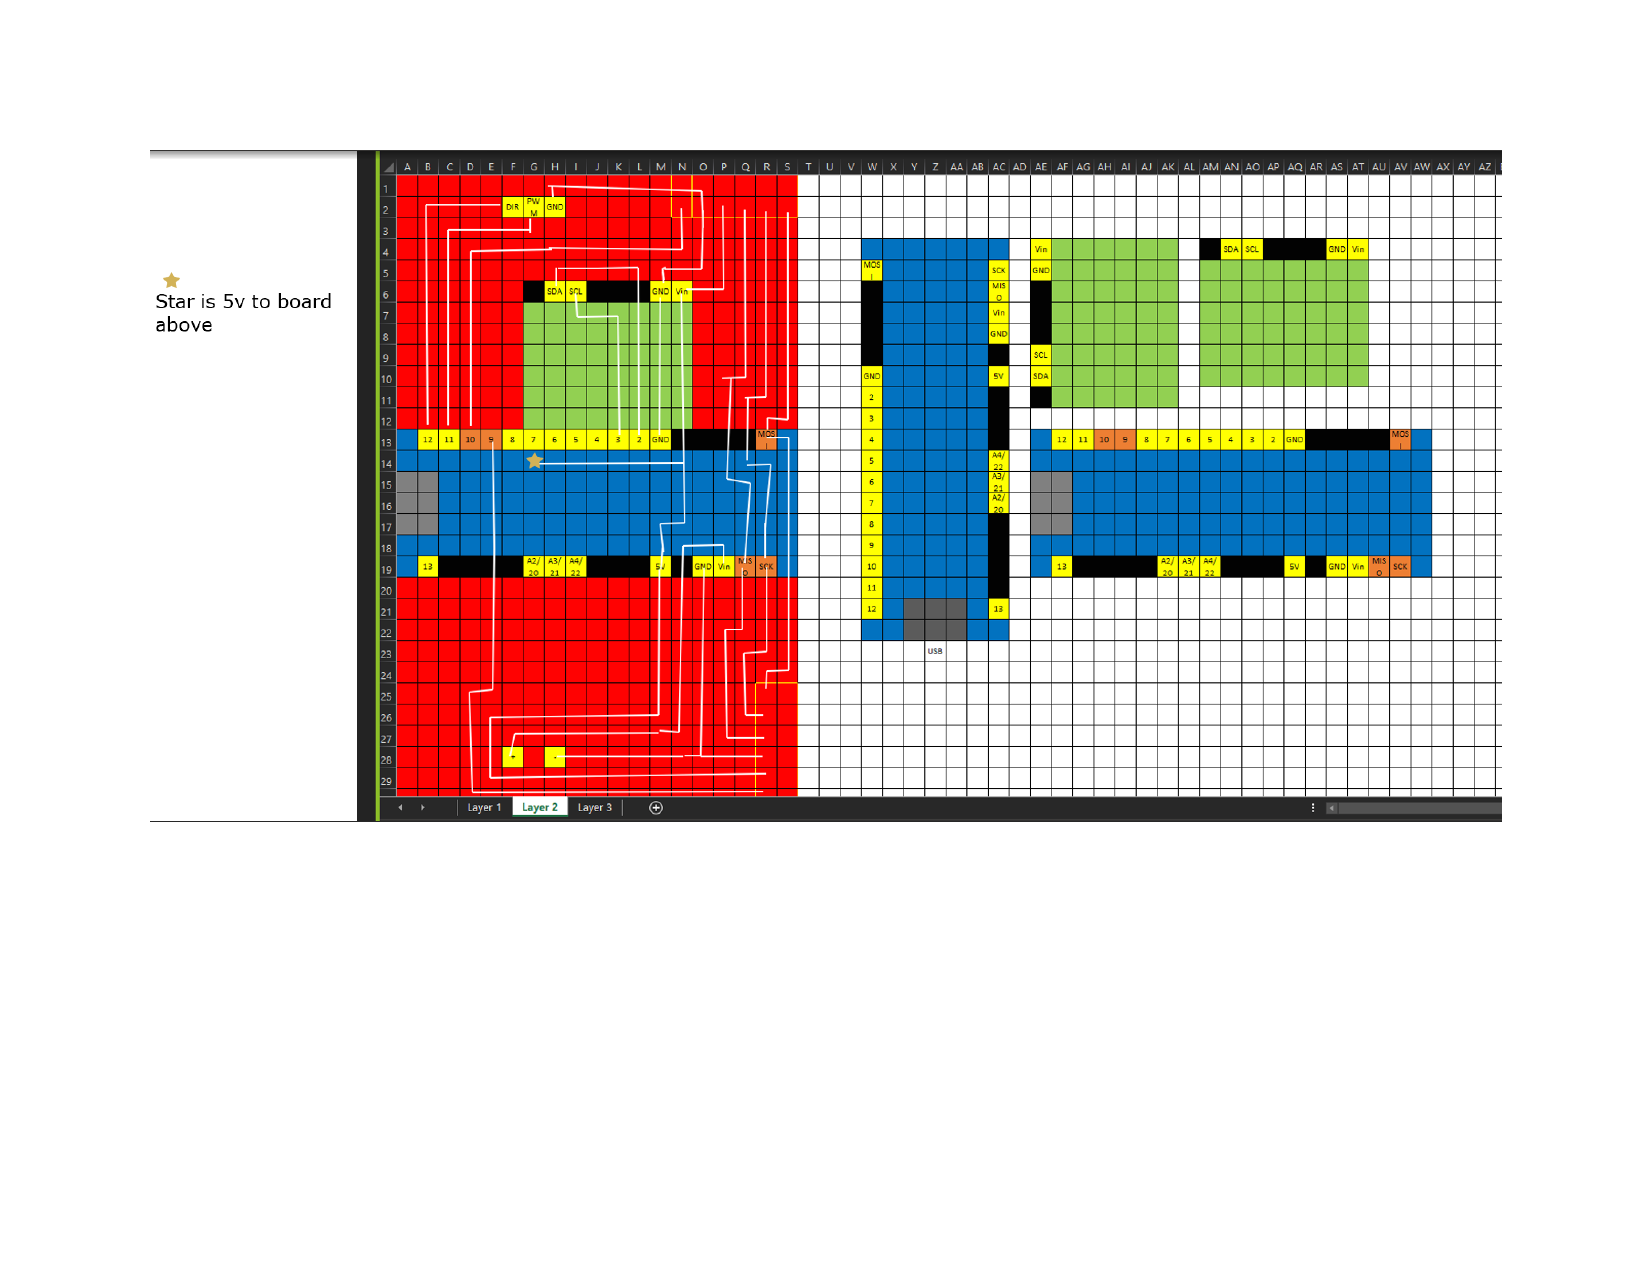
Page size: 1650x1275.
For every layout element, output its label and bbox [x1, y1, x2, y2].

picture [150, 150, 1502, 822]
